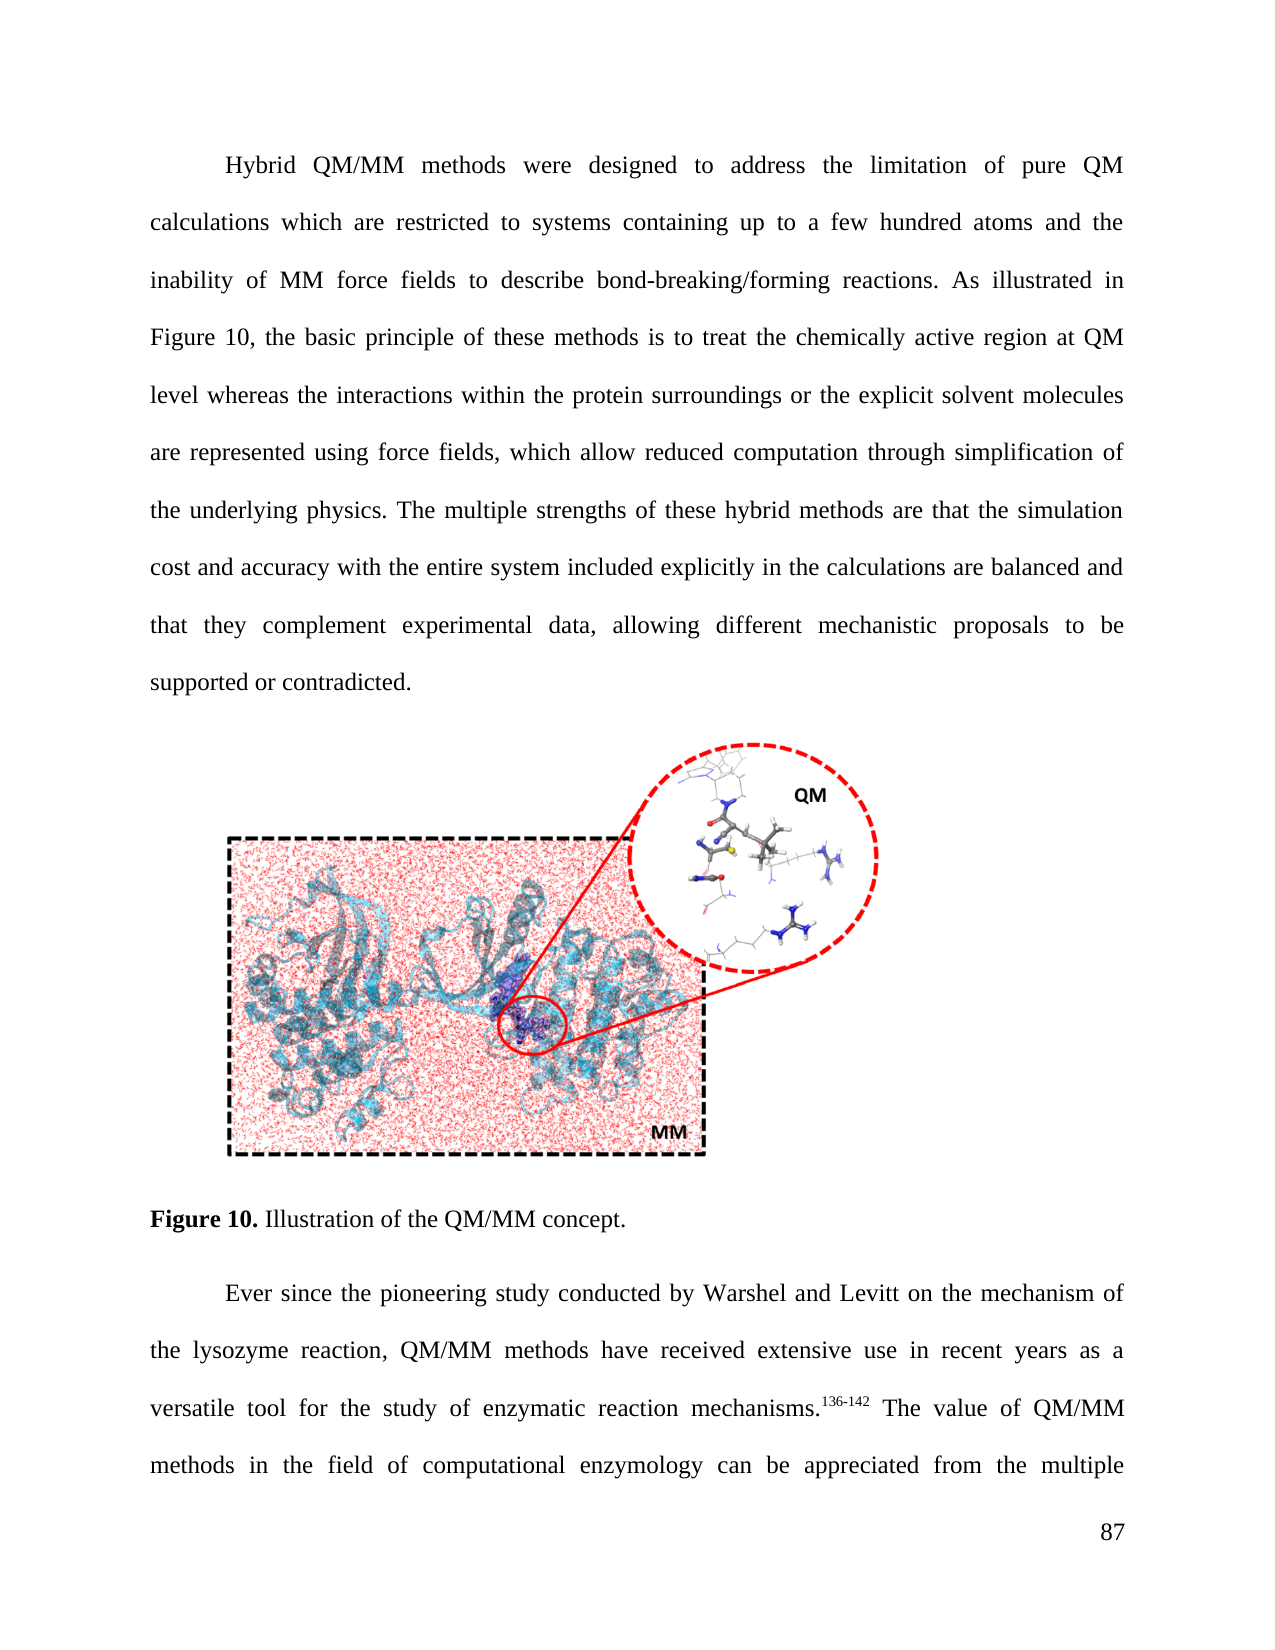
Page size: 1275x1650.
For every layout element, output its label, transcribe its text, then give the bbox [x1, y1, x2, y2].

picture [225, 741, 880, 1159]
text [150, 1278, 1125, 1479]
text Figure 10. Illustration of the QM/MM concept. [150, 1204, 1125, 1232]
text Hybrid QM/MM methods were designed to address the limitation of pure QM calculations which are restricted to systems containing up to a few hundred atoms and the inability of MM force fields to describe bond-breaking/forming reactions. As illustrated in Figure 10, the basic principle of these methods is to treat the chemically active region at QM level whereas the interactions within the protein surroundings or the explicit solvent molecules are represented using force fields, which allow reduced computation through simplification of the underlying physics. The multiple strengths of these hybrid methods are that the simulation cost and accuracy with the entire system included explicitly in the calculations are balanced and that they complement experimental data, allowing different mechanistic proposals to be supported or contradicted. [150, 150, 1125, 696]
